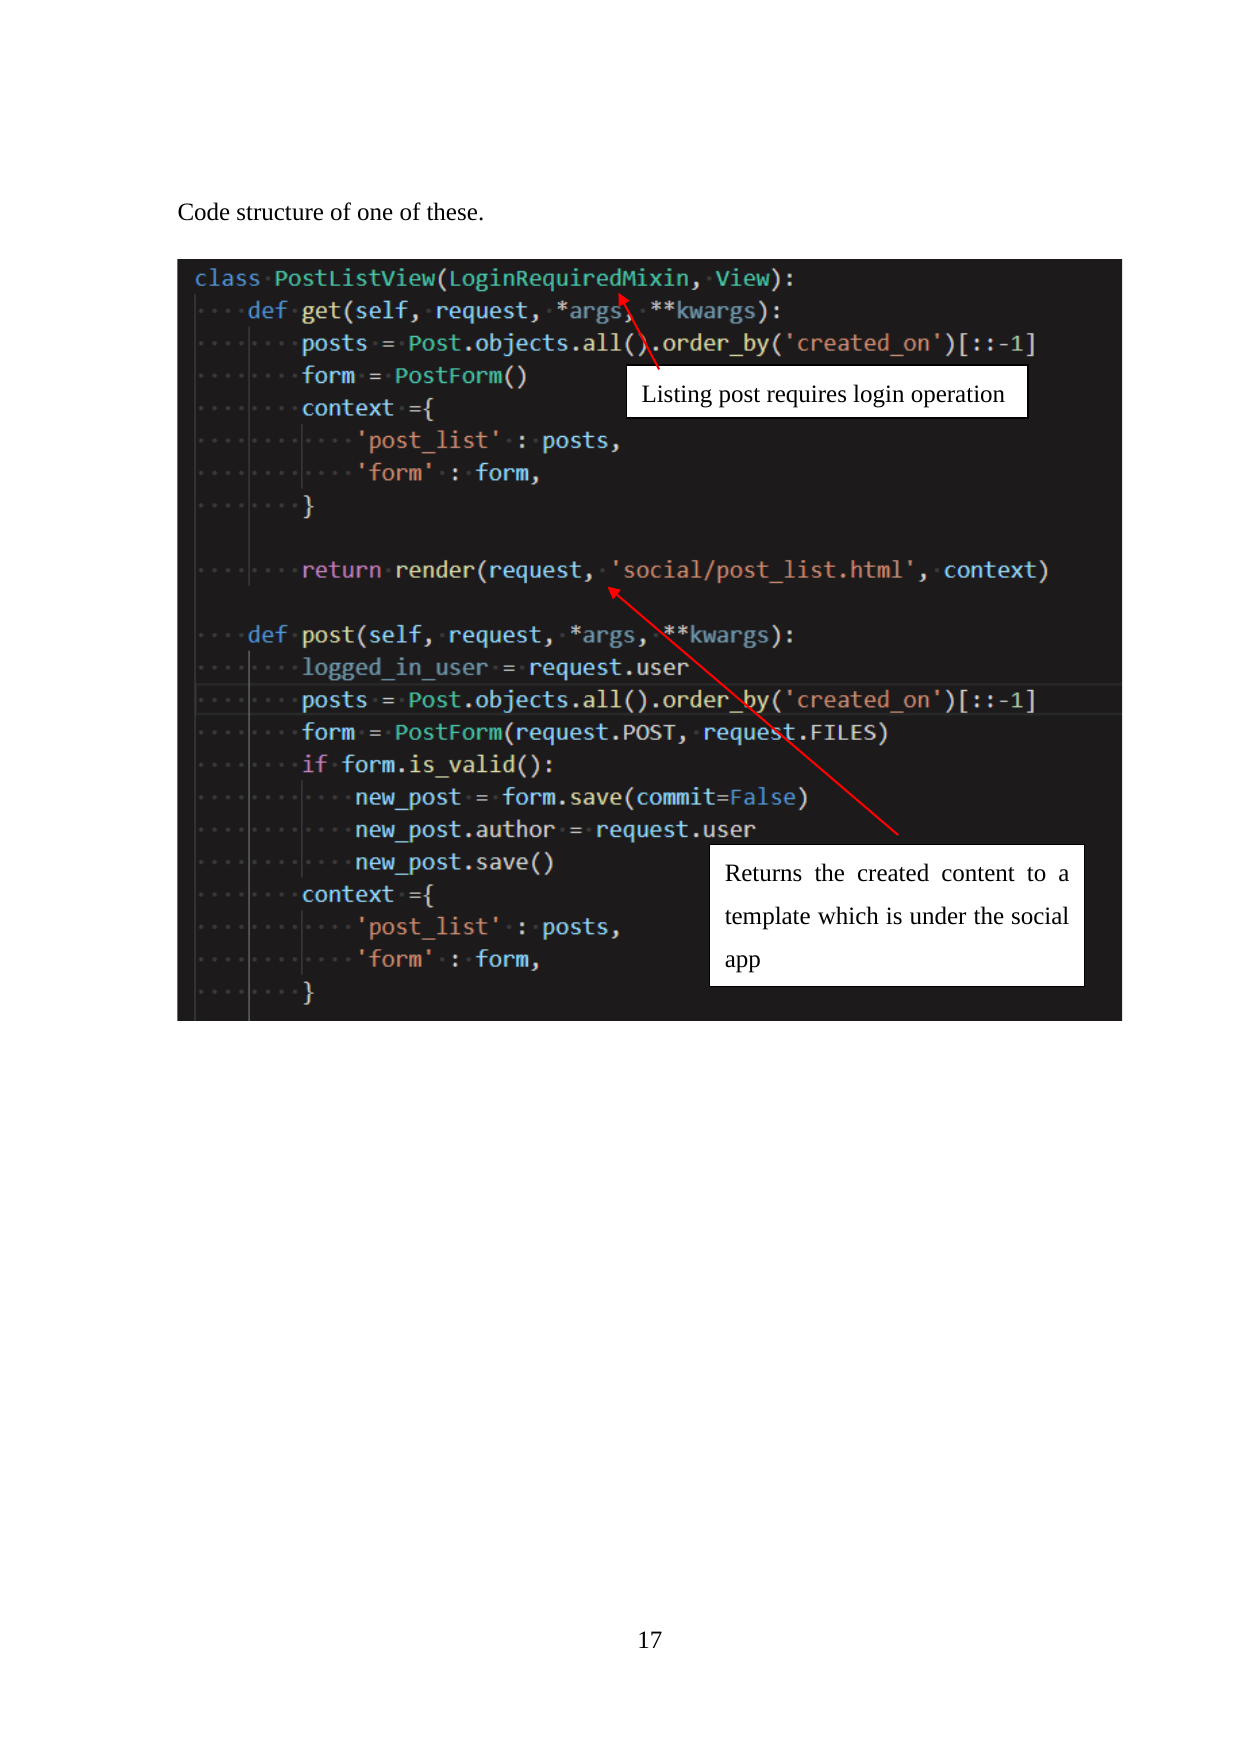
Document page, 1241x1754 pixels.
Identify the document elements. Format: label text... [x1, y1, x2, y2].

text Code structure of one of these. [177, 197, 1122, 226]
picture [177, 259, 1123, 1021]
